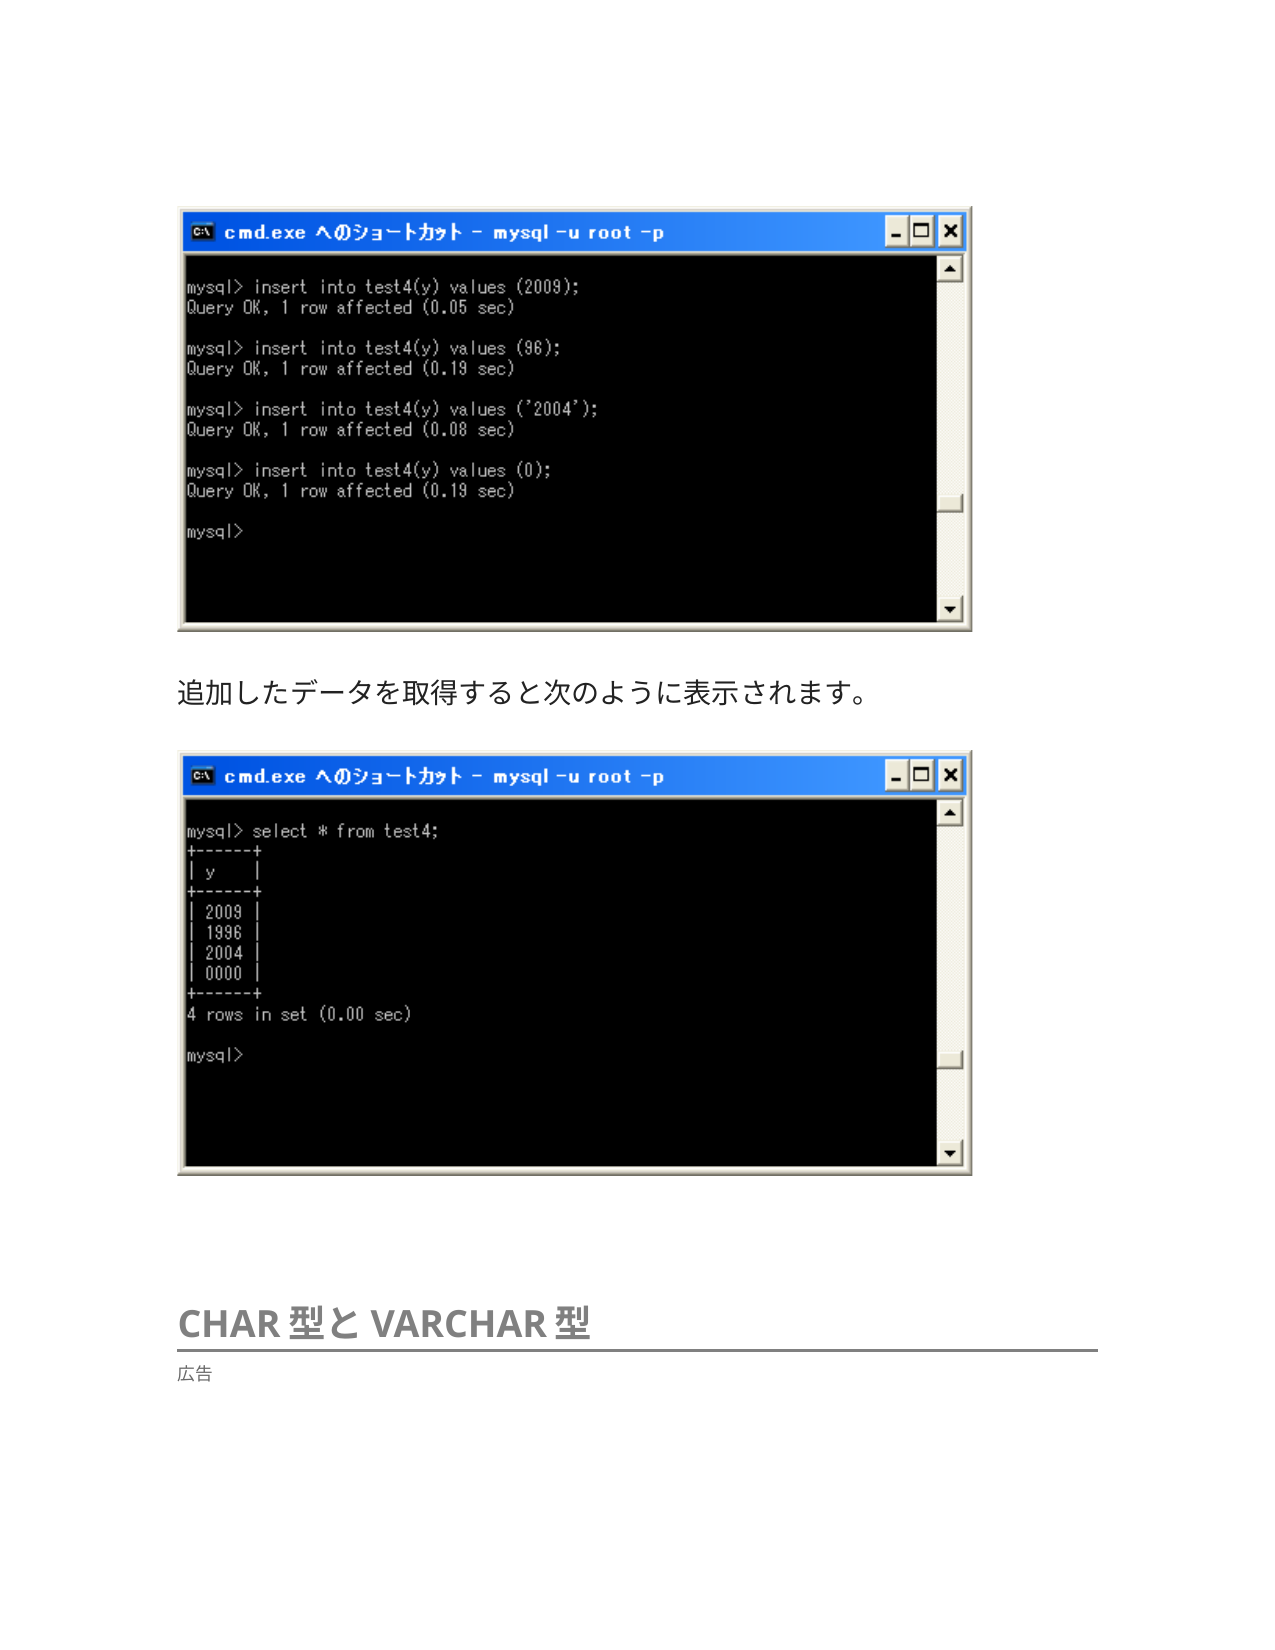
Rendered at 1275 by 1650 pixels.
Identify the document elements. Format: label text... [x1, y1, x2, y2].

picture [177, 206, 973, 632]
text 広告 [177, 1360, 1098, 1385]
picture [177, 750, 973, 1176]
text 追加したデータを取得すると次のように表示されます。 [177, 671, 1098, 712]
text CHAR型とVARCHAR型 [177, 1294, 1098, 1349]
